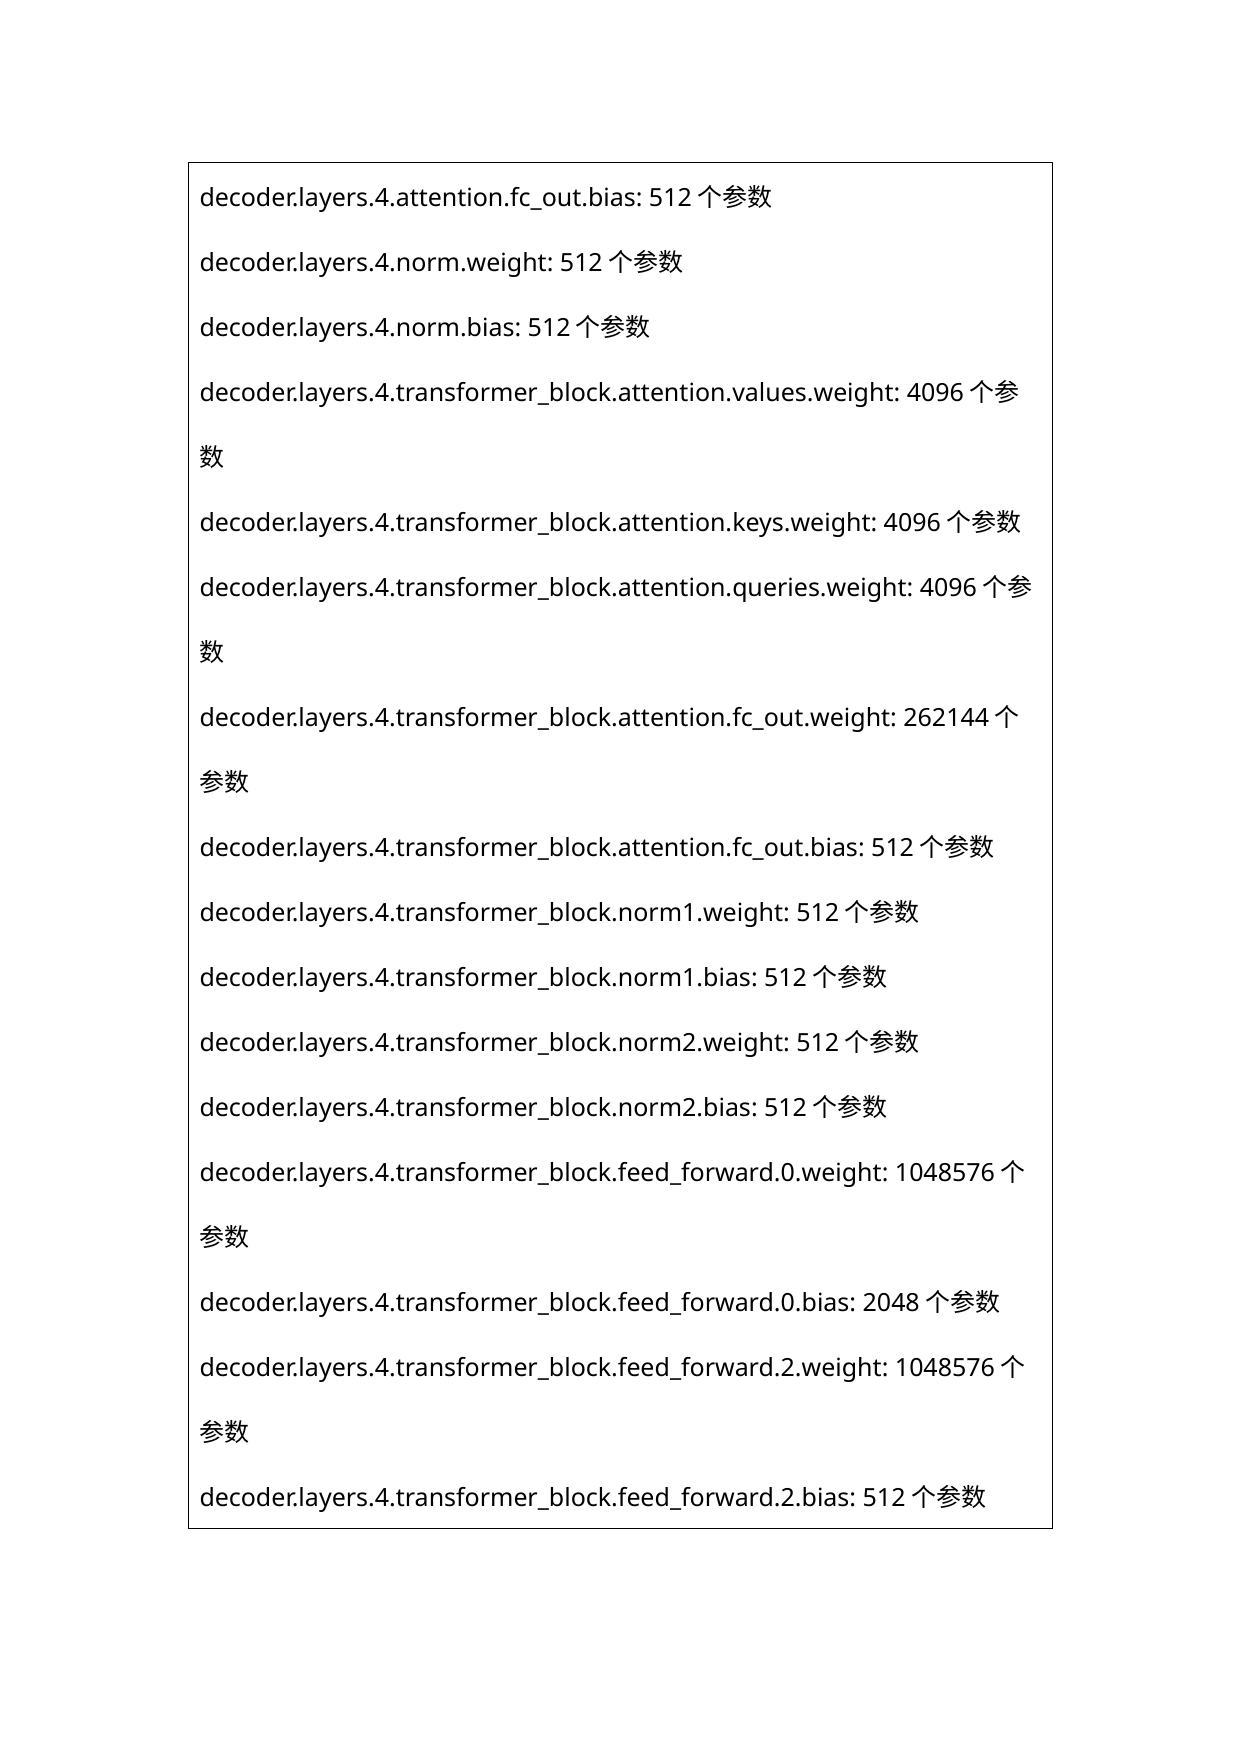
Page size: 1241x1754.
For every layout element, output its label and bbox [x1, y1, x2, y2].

table_header [189, 163, 1052, 1528]
